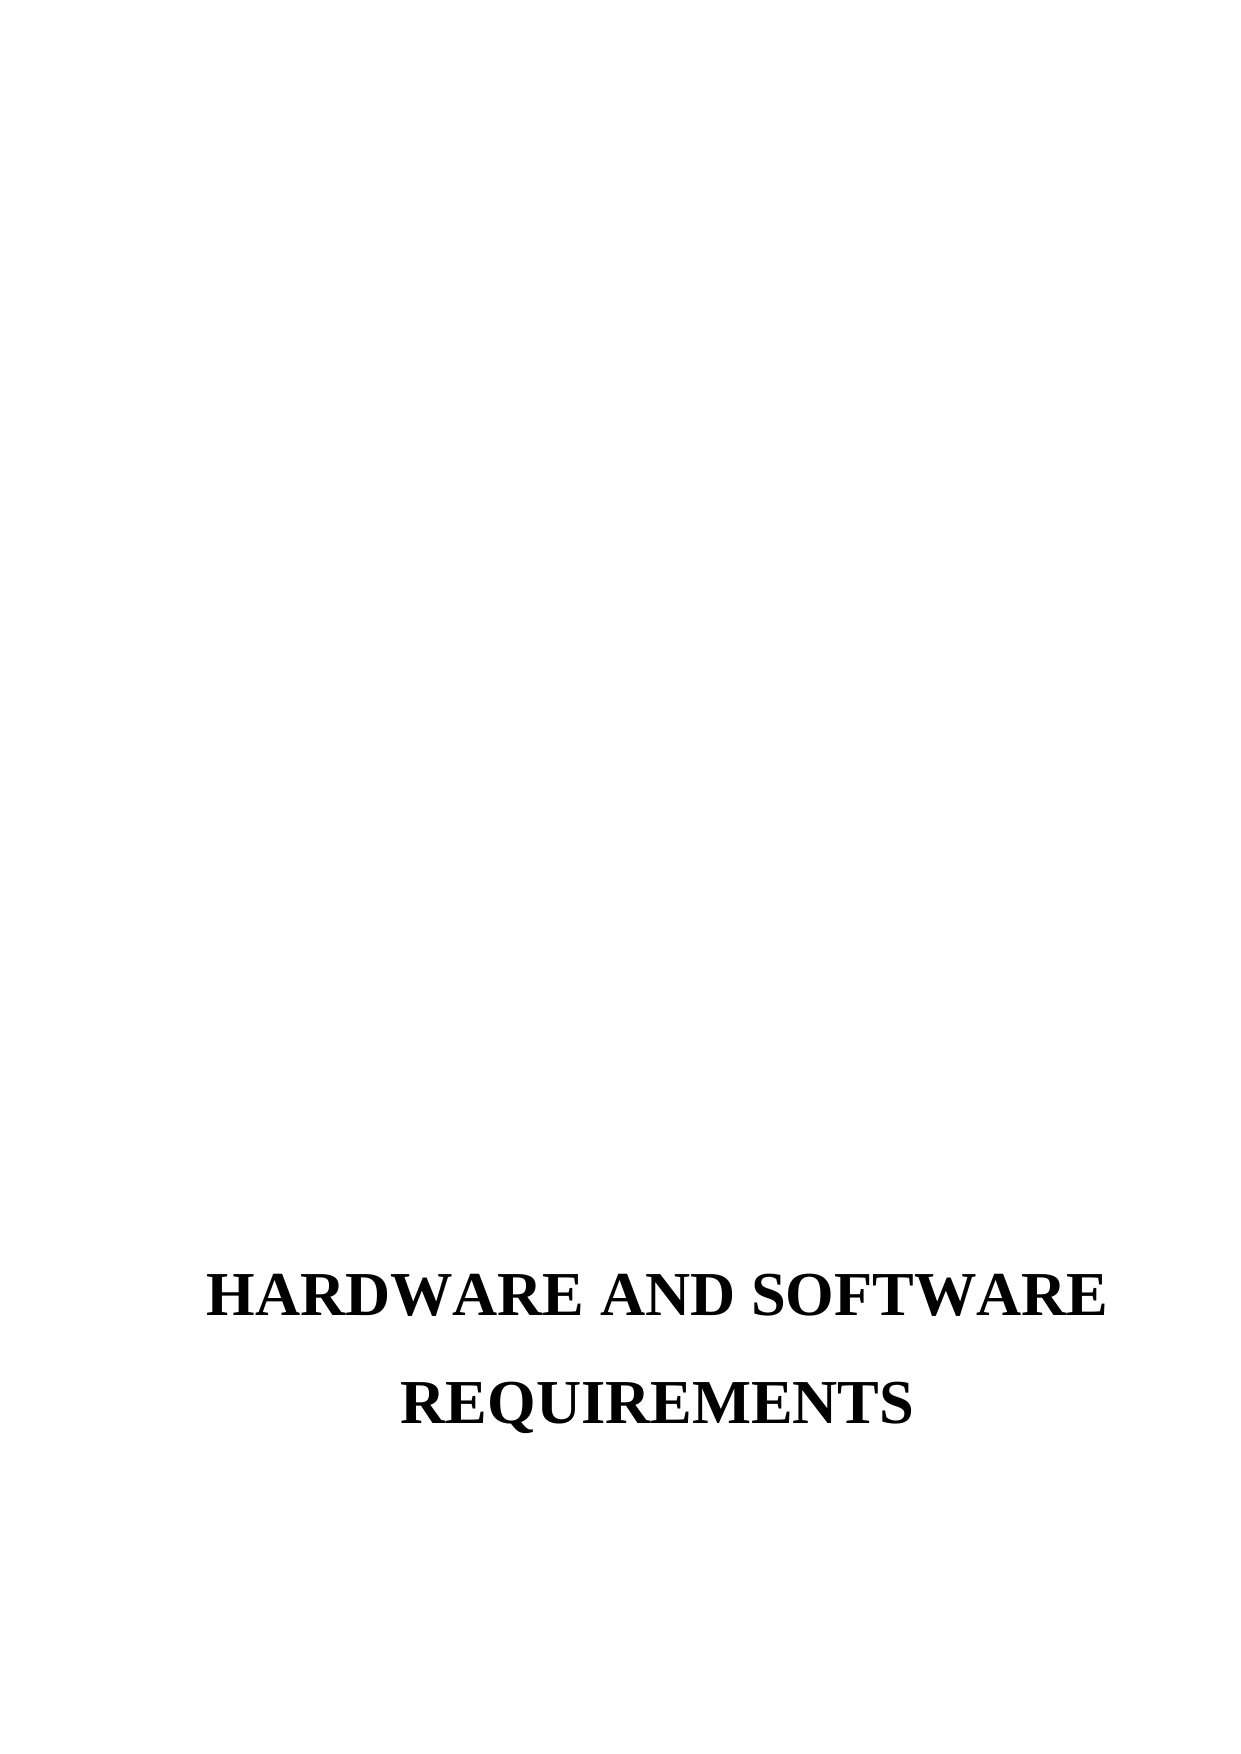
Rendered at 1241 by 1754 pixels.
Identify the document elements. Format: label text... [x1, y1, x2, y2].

text HARDWARE AND SOFTWARE REQUIREMENTS [187, 1257, 1128, 1437]
